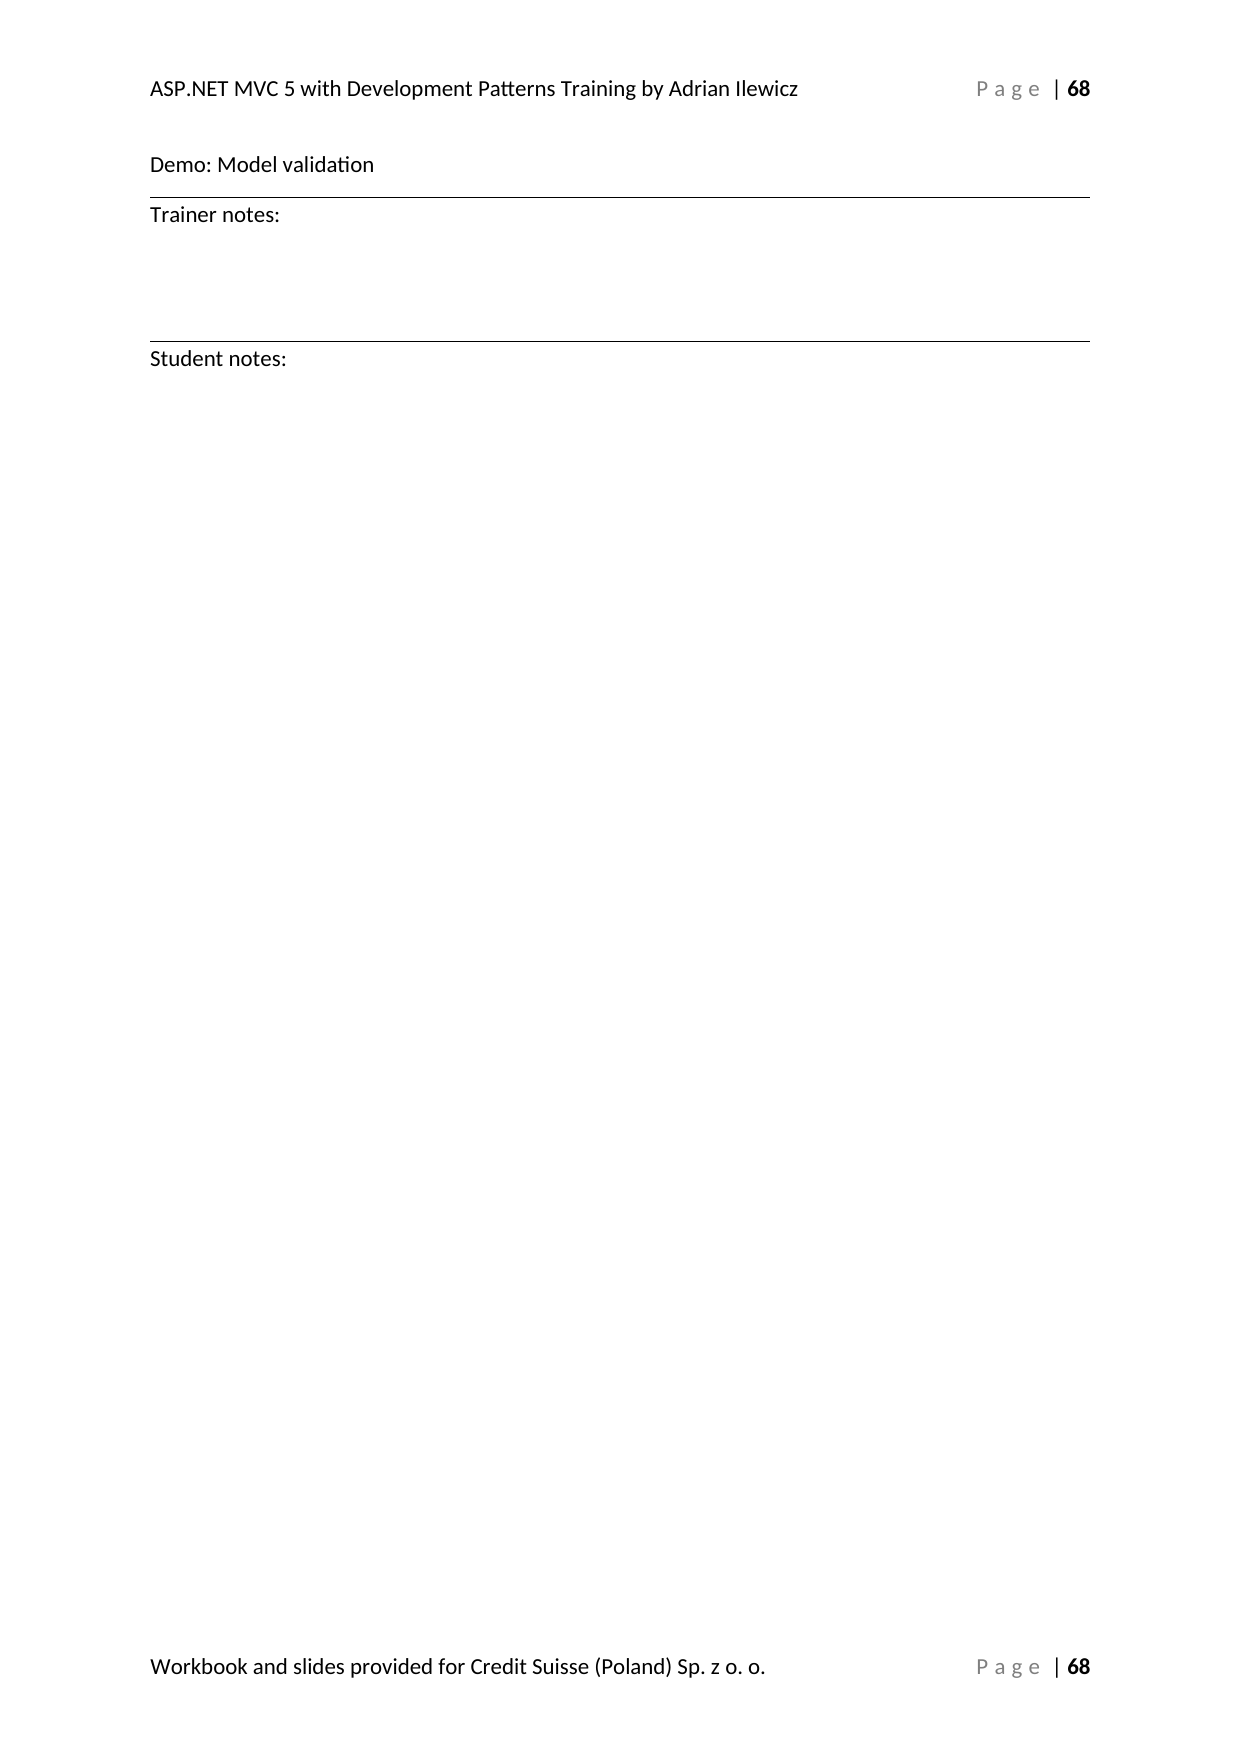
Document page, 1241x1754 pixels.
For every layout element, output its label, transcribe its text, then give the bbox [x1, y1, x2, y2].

text Student notes: [150, 342, 1090, 372]
text Trainer notes: [150, 198, 1090, 228]
text Demo: Model validation [150, 150, 1090, 178]
